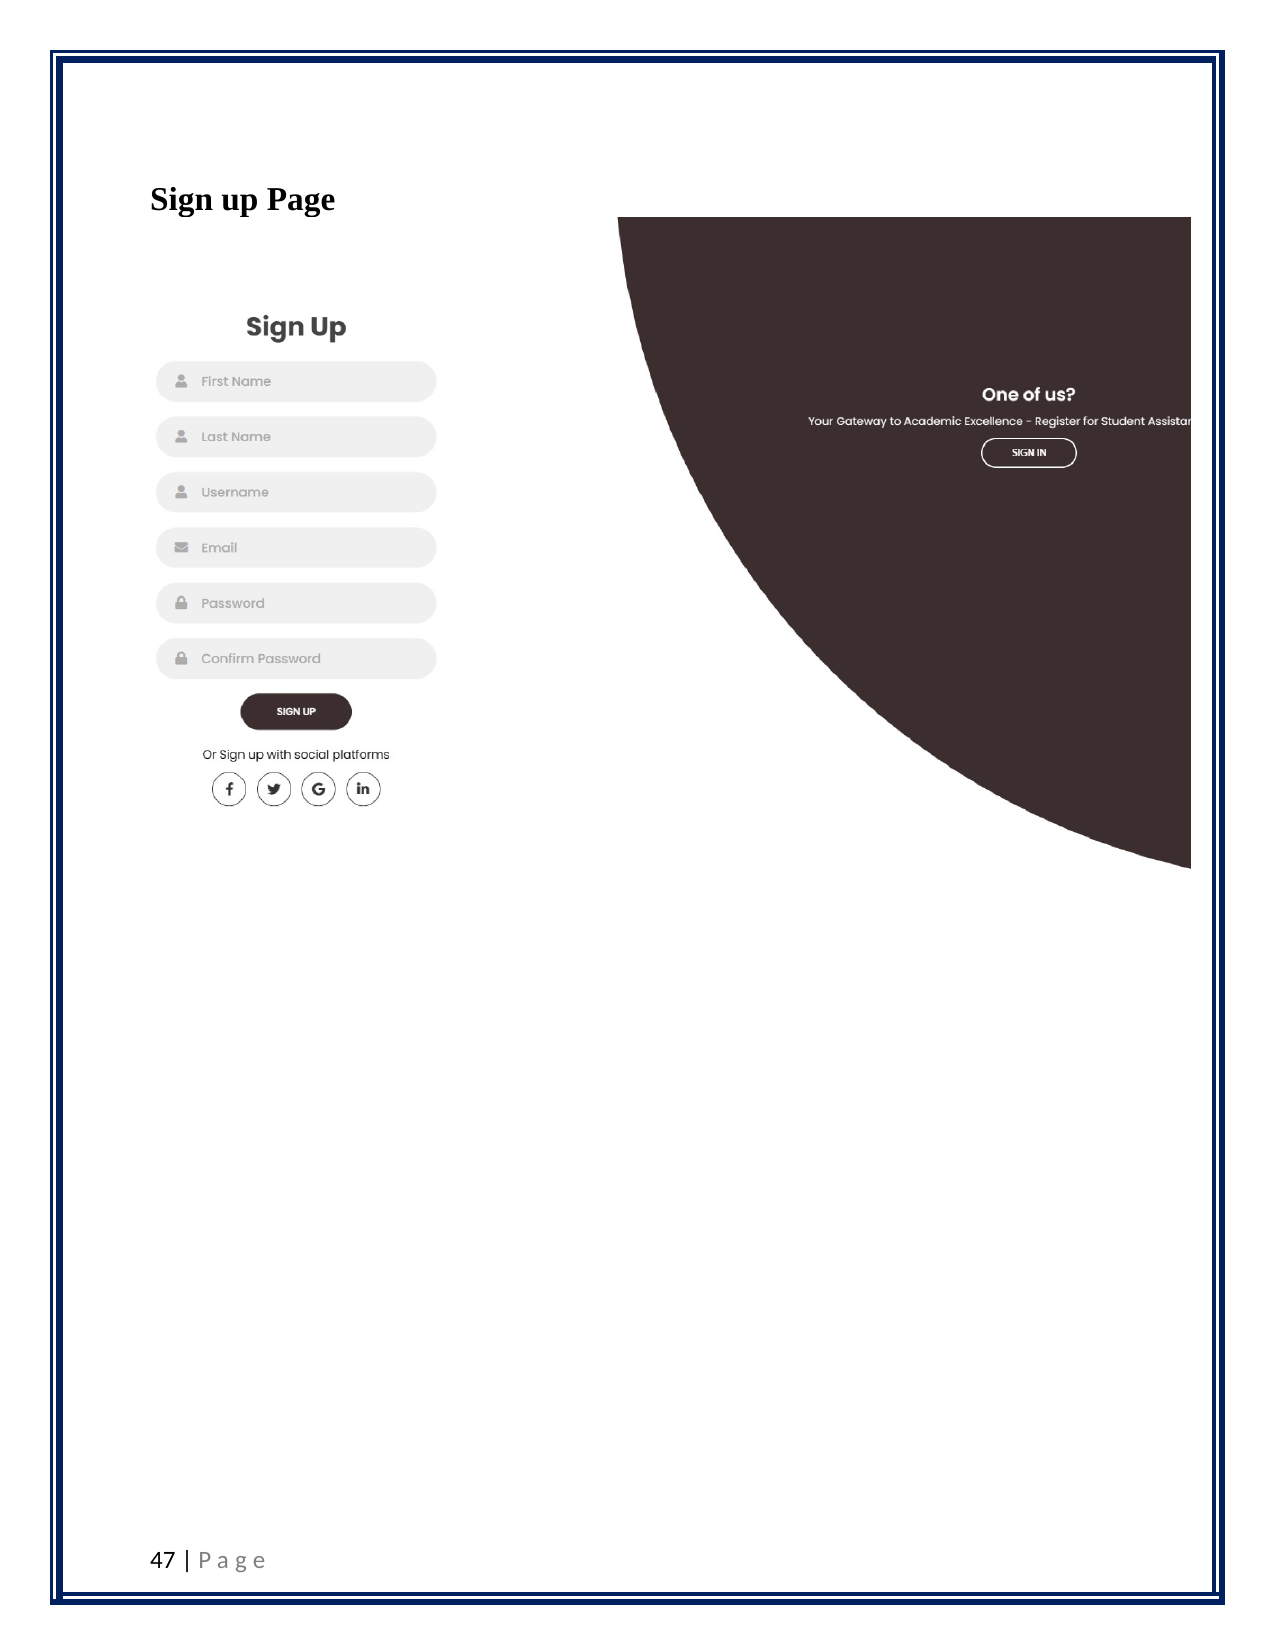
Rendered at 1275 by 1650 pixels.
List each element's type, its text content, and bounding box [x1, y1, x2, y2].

subtitle Sign up Page [150, 179, 1125, 217]
picture [93, 217, 1191, 895]
